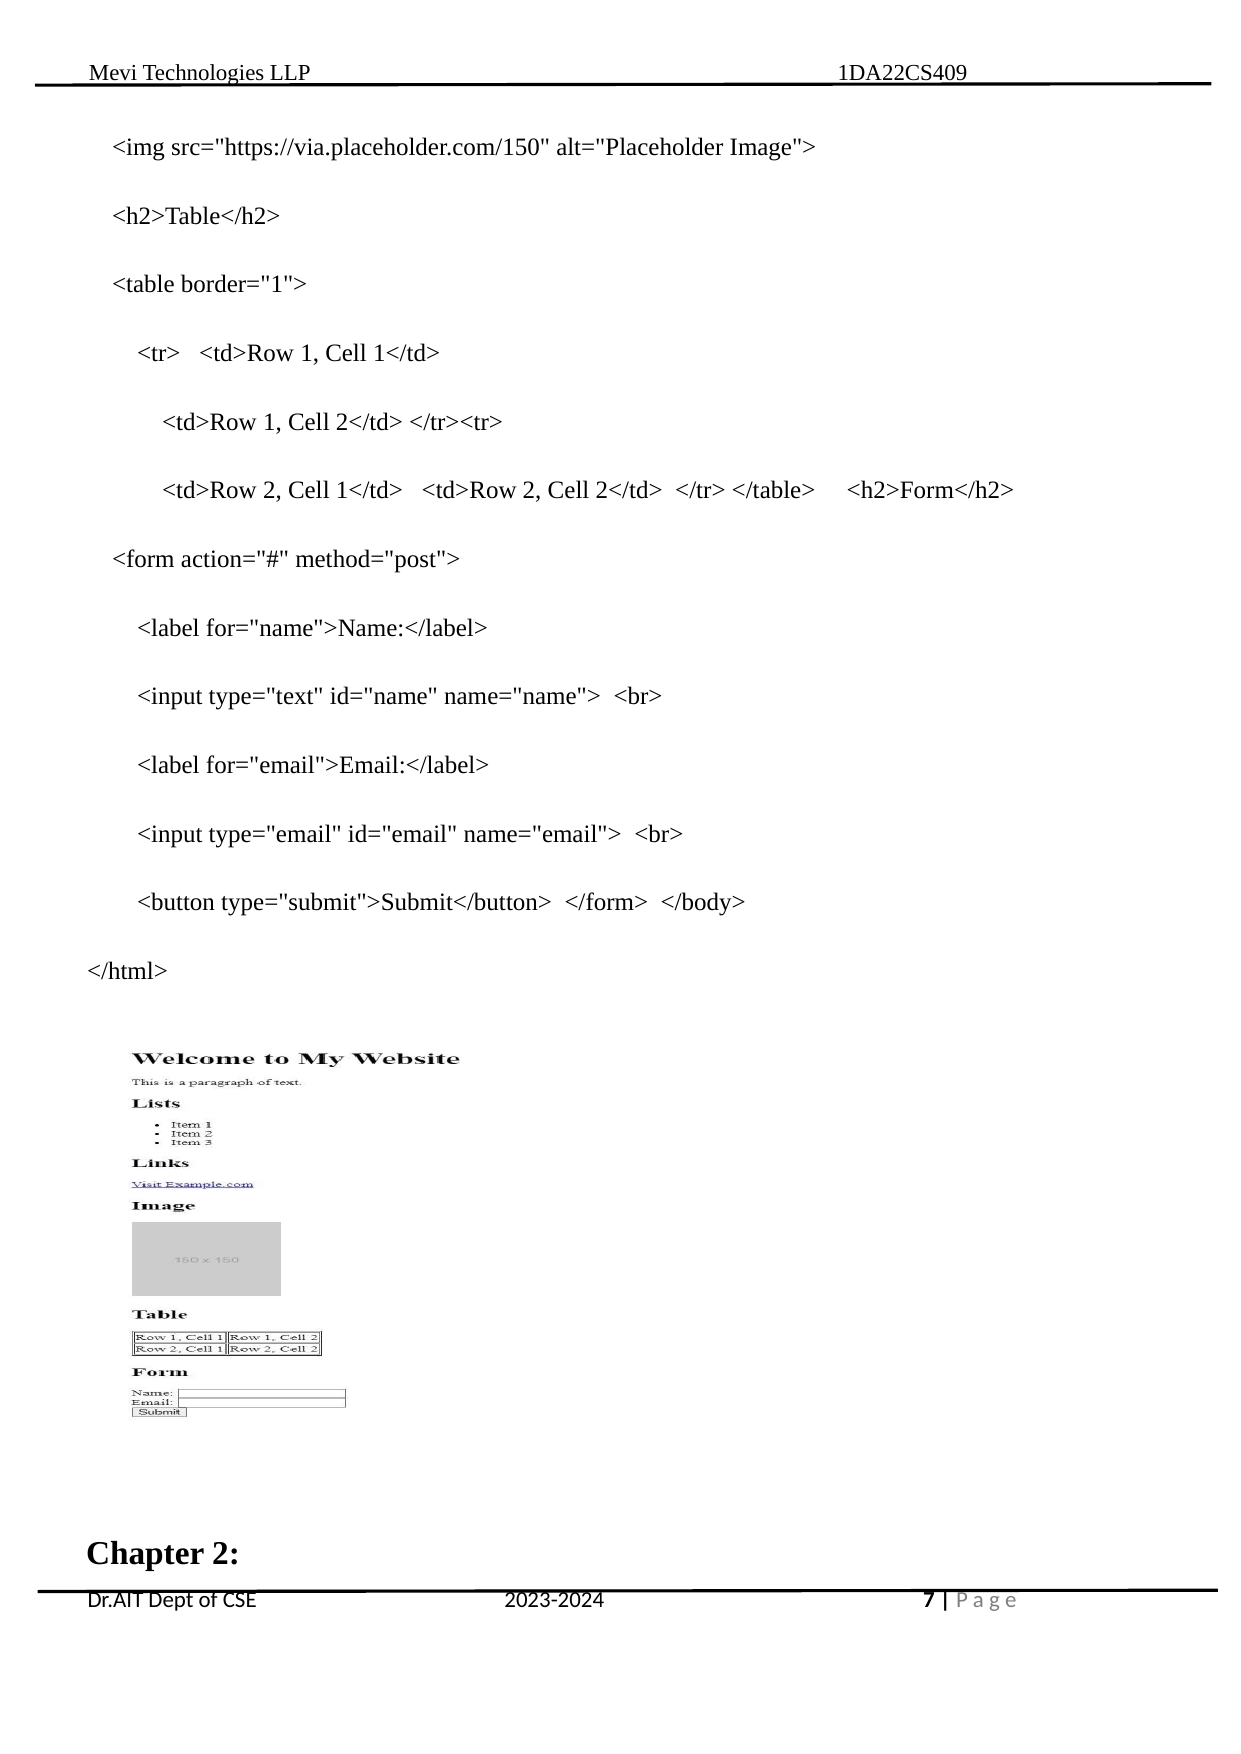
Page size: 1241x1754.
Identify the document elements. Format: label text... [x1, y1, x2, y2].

text <td>Row 2, Cell 1</td> <td>Row 2, Cell 2</td> </tr> </table> <h2>Form</h2> [87, 476, 1154, 504]
text </html> [87, 956, 1154, 985]
picture [128, 1047, 1109, 1433]
text <table border="1"> [87, 269, 1154, 298]
text <label for="email">Email:</label> [87, 750, 1154, 779]
text <td>Row 1, Cell 2</td> </tr><tr> [87, 407, 1154, 436]
text <tr> <td>Row 1, Cell 1</td> [87, 338, 1154, 367]
text <input type="email" id="email" name="email"> <br> [87, 819, 1154, 847]
text Chapter 2: [86, 1533, 1171, 1571]
text <label for="name">Name:</label> [87, 613, 1154, 642]
text <input type="text" id="name" name="name"> <br> [87, 681, 1154, 710]
text <h2>Table</h2> [87, 201, 1154, 230]
text <form action="#" method="post"> [87, 544, 1154, 573]
text <button type="submit">Submit</button> </form> </body> [87, 887, 1154, 916]
text <img src="https://via.placeholder.com/150" alt="Placeholder Image"> [87, 132, 1154, 161]
